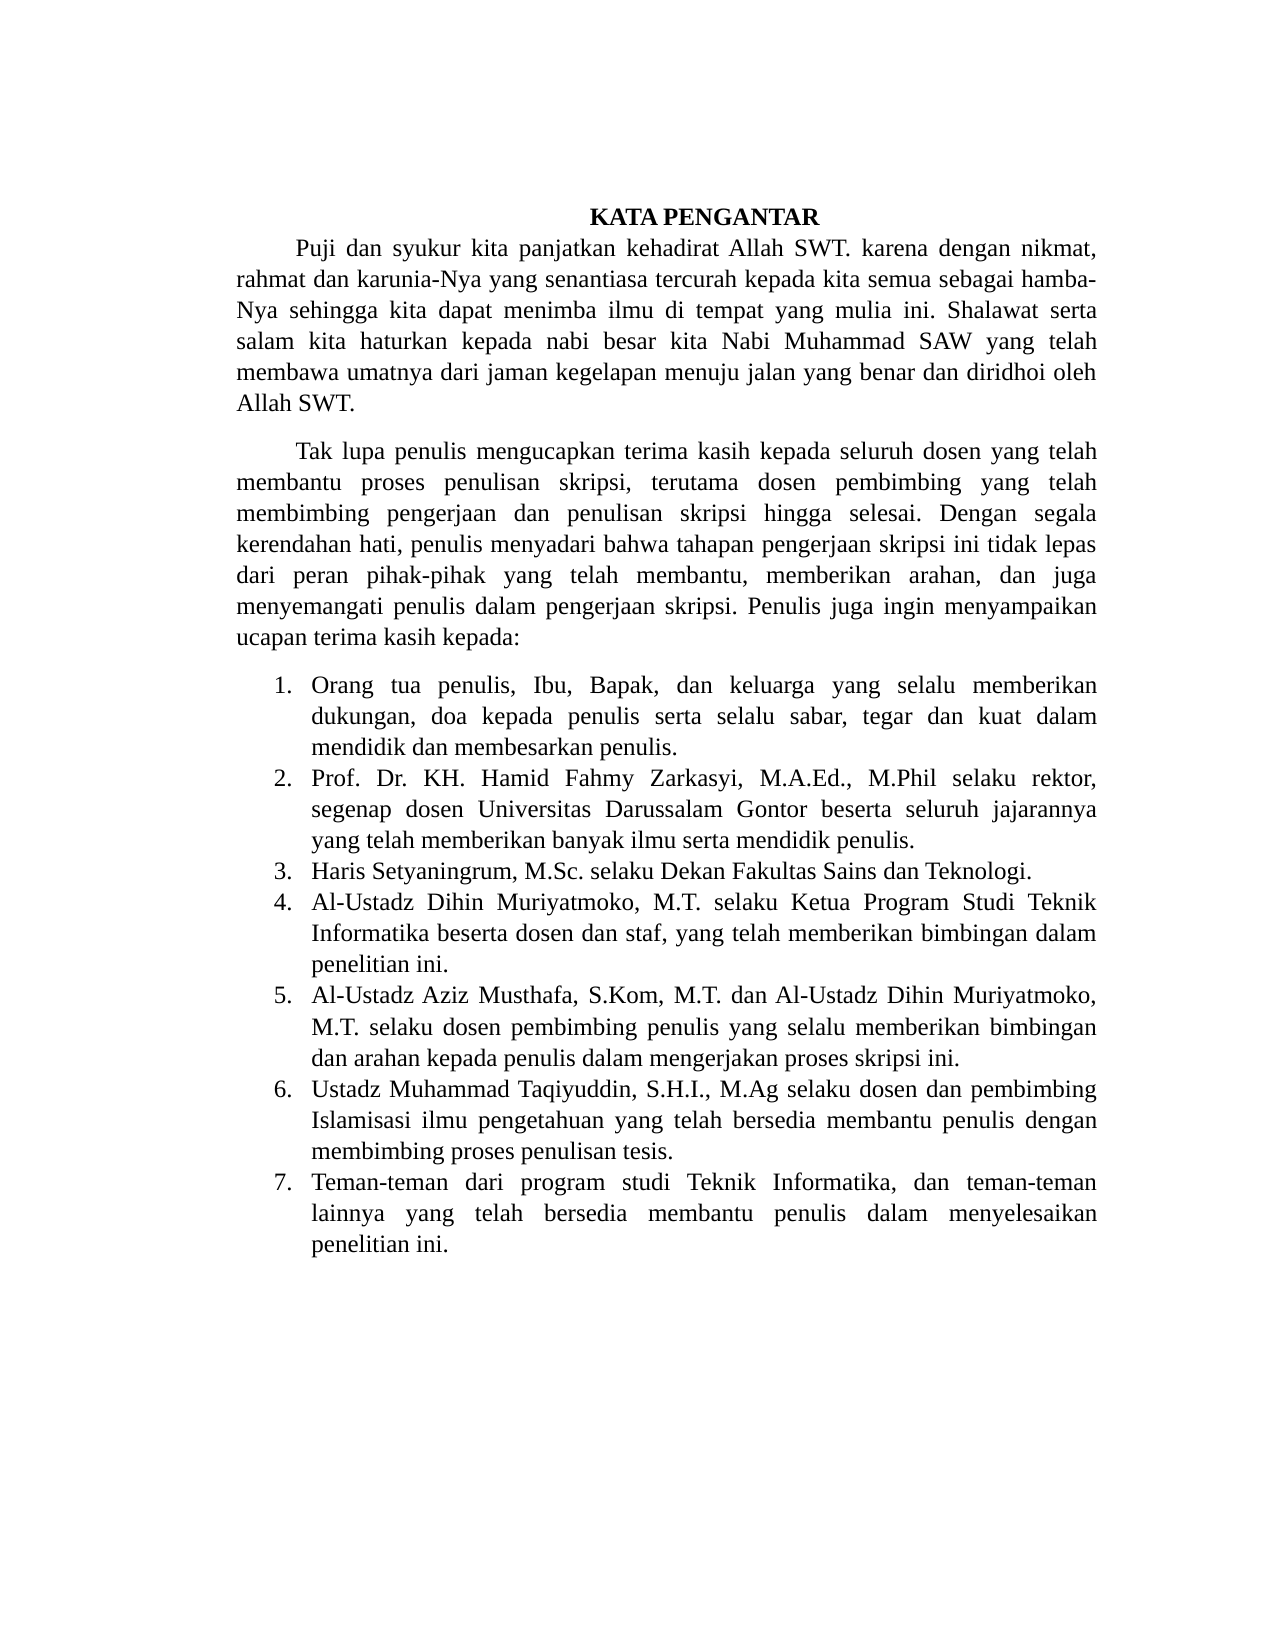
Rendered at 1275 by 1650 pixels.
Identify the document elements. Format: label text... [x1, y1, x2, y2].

list Haris Setyaningrum, M.Sc. selaku Dekan Fakultas Sains dan Teknologi. [274, 856, 1098, 885]
text Puji dan syukur kita panjatkan kehadirat Allah SWT. karena dengan nikmat, rahmat dan karunia-Nya yang senantiasa tercurah kepada kita semua sebagai hamba-Nya sehingga kita dapat menimba ilmu di tempat yang mulia ini. Shalawat serta salam kita haturkan kepada nabi besar kita Nabi Muhammad SAW yang telah membawa umatnya dari jaman kegelapan menuju jalan yang benar dan diridhoi oleh Allah SWT. [236, 233, 1098, 417]
list Al-Ustadz Dihin Muriyatmoko, M.T. selaku Ketua Program Studi Teknik Informatika beserta dosen dan staf, yang telah memberikan bimbingan dalam penelitian ini. [274, 887, 1098, 978]
list Al-Ustadz Aziz Musthafa, S.Kom, M.T. dan Al-Ustadz Dihin Muriyatmoko, M.T. selaku dosen pembimbing penulis yang selalu memberikan bimbingan dan arahan kepada penulis dalam mengerjakan proses skripsi ini. [274, 981, 1098, 1071]
list Prof. Dr. KH. Hamid Fahmy Zarkasyi, M.A.Ed., M.Phil selaku rektor, segenap dosen Universitas Darussalam Gontor beserta seluruh jajarannya yang telah memberikan banyak ilmu serta mendidik penulis. [274, 763, 1098, 854]
list Teman-teman dari program studi Teknik Informatika, dan teman-teman lainnya yang telah bersedia membantu penulis dalam menyelesaikan penelitian ini. [274, 1167, 1098, 1258]
list Ustadz Muhammad Taqiyuddin, S.H.I., M.Ag selaku dosen dan pembimbing Islamisasi ilmu pengetahuan yang telah bersedia membantu penulis dengan membimbing proses penulisan tesis. [274, 1074, 1098, 1164]
text KATA PENGANTAR [236, 202, 1098, 231]
text Tak lupa penulis mengucapkan terima kasih kepada seluruh dosen yang telah membantu proses penulisan skripsi, terutama dosen pembimbing yang telah membimbing pengerjaan dan penulisan skripsi hingga selesai. Dengan segala kerendahan hati, penulis menyadari bahwa tahapan pengerjaan skripsi ini tidak lepas dari peran pihak-pihak yang telah membantu, memberikan arahan, dan juga menyemangati penulis dalam pengerjaan skripsi. Penulis juga ingin menyampaikan ucapan terima kasih kepada: [236, 436, 1098, 651]
list Orang tua penulis, Ibu, Bapak, dan keluarga yang selalu memberikan dukungan, doa kepada penulis serta selalu sabar, tegar dan kuat dalam mendidik dan membesarkan penulis. [274, 670, 1098, 761]
